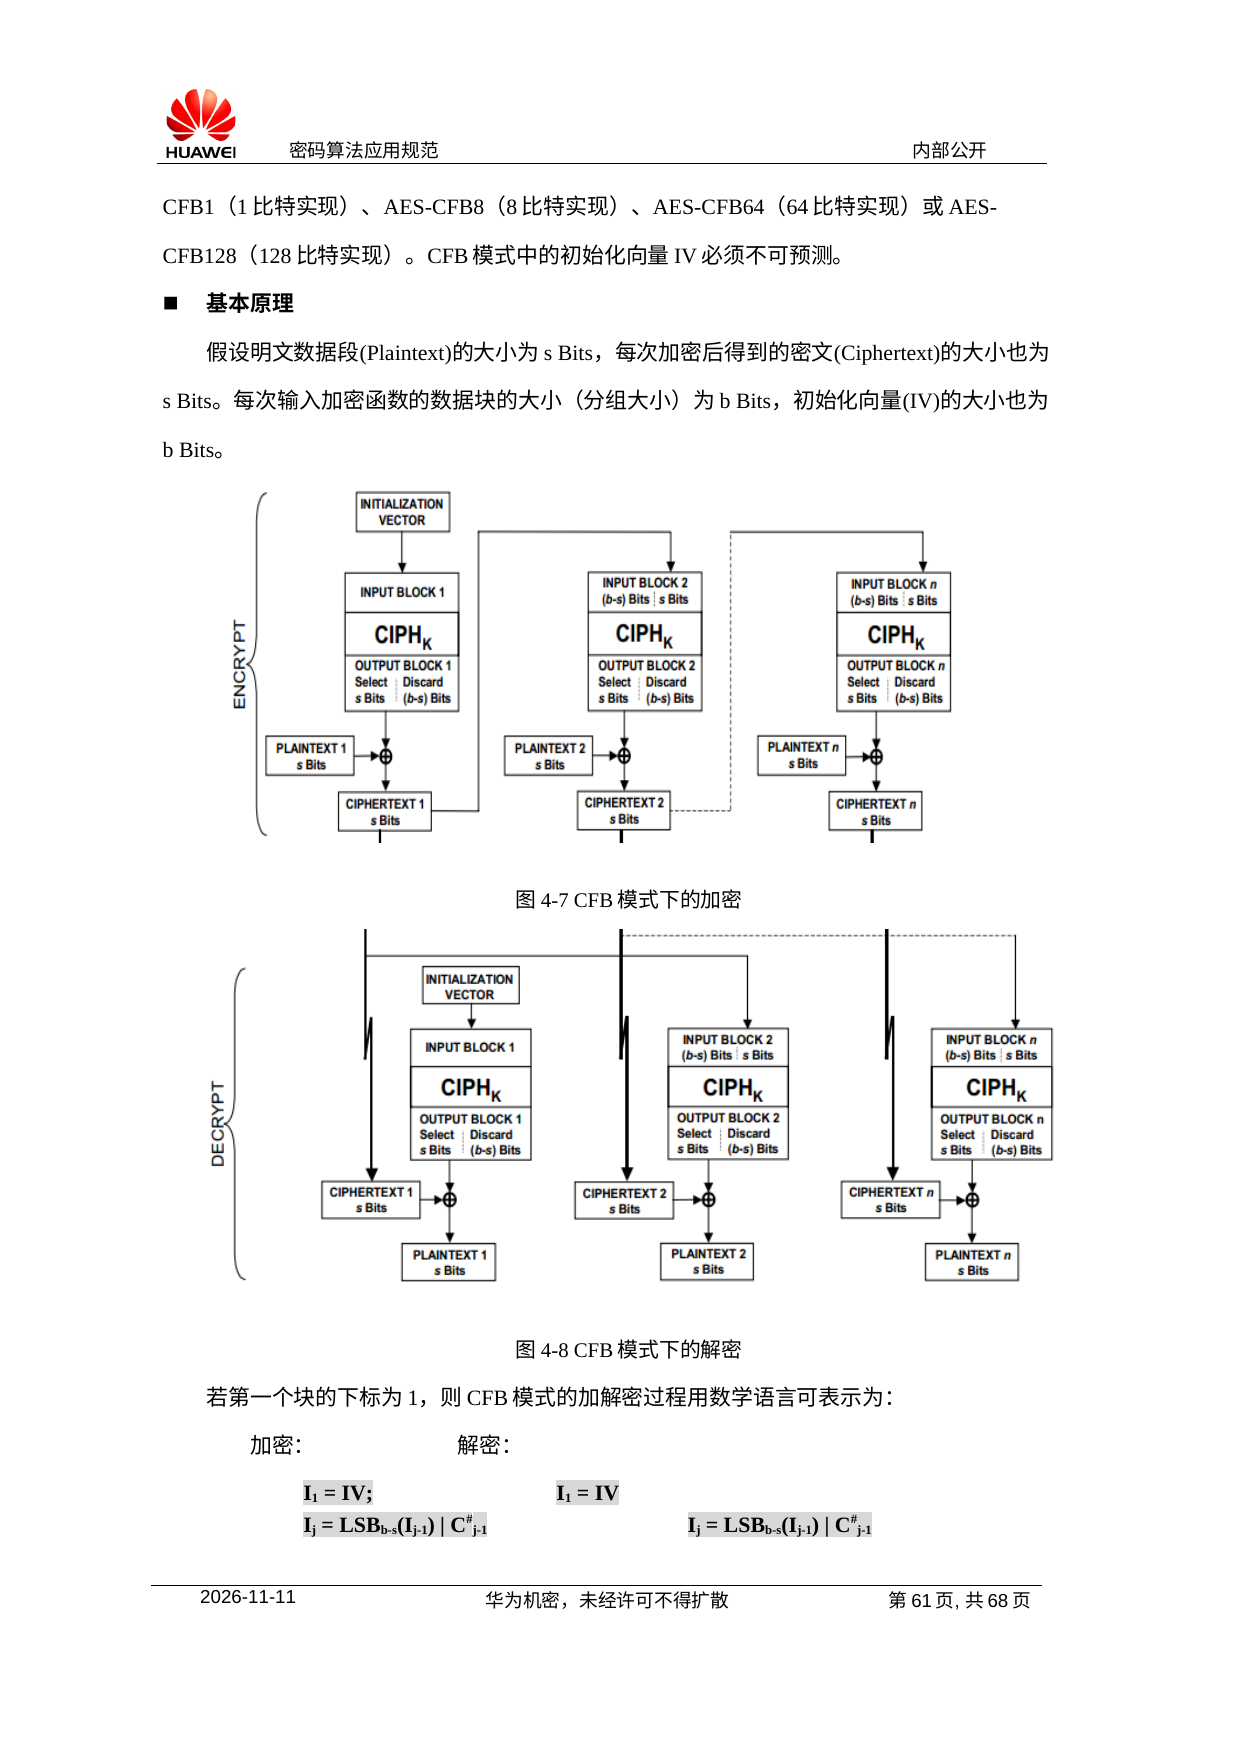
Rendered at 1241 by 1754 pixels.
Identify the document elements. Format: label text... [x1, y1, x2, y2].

text 假设明文数据段(Plaintext)的大小为s Bits，每次加密后得到的密文(Ciphertext)的大小也为s Bits。每次输入加密函数的数据块的大小（分组大小）为b Bits，初始化向量(IV)的大小也为b Bits。 [162, 334, 1053, 464]
text I1 = IV; I1 = IV [259, 1476, 1053, 1508]
picture [204, 929, 1077, 1293]
text Ij = LSBb-s(Ij-1) | C#j-1 Ij = LSBb-s(Ij-1) | C#j-1 [259, 1508, 1053, 1541]
text 加密： 解密： [206, 1428, 1053, 1460]
picture [204, 480, 1065, 843]
list 若第一个块的下标为1，则CFB模式的加解密过程用数学语言可表示为： [206, 1379, 1053, 1412]
list 基本原理 [162, 286, 1053, 318]
picture [166, 89, 236, 158]
